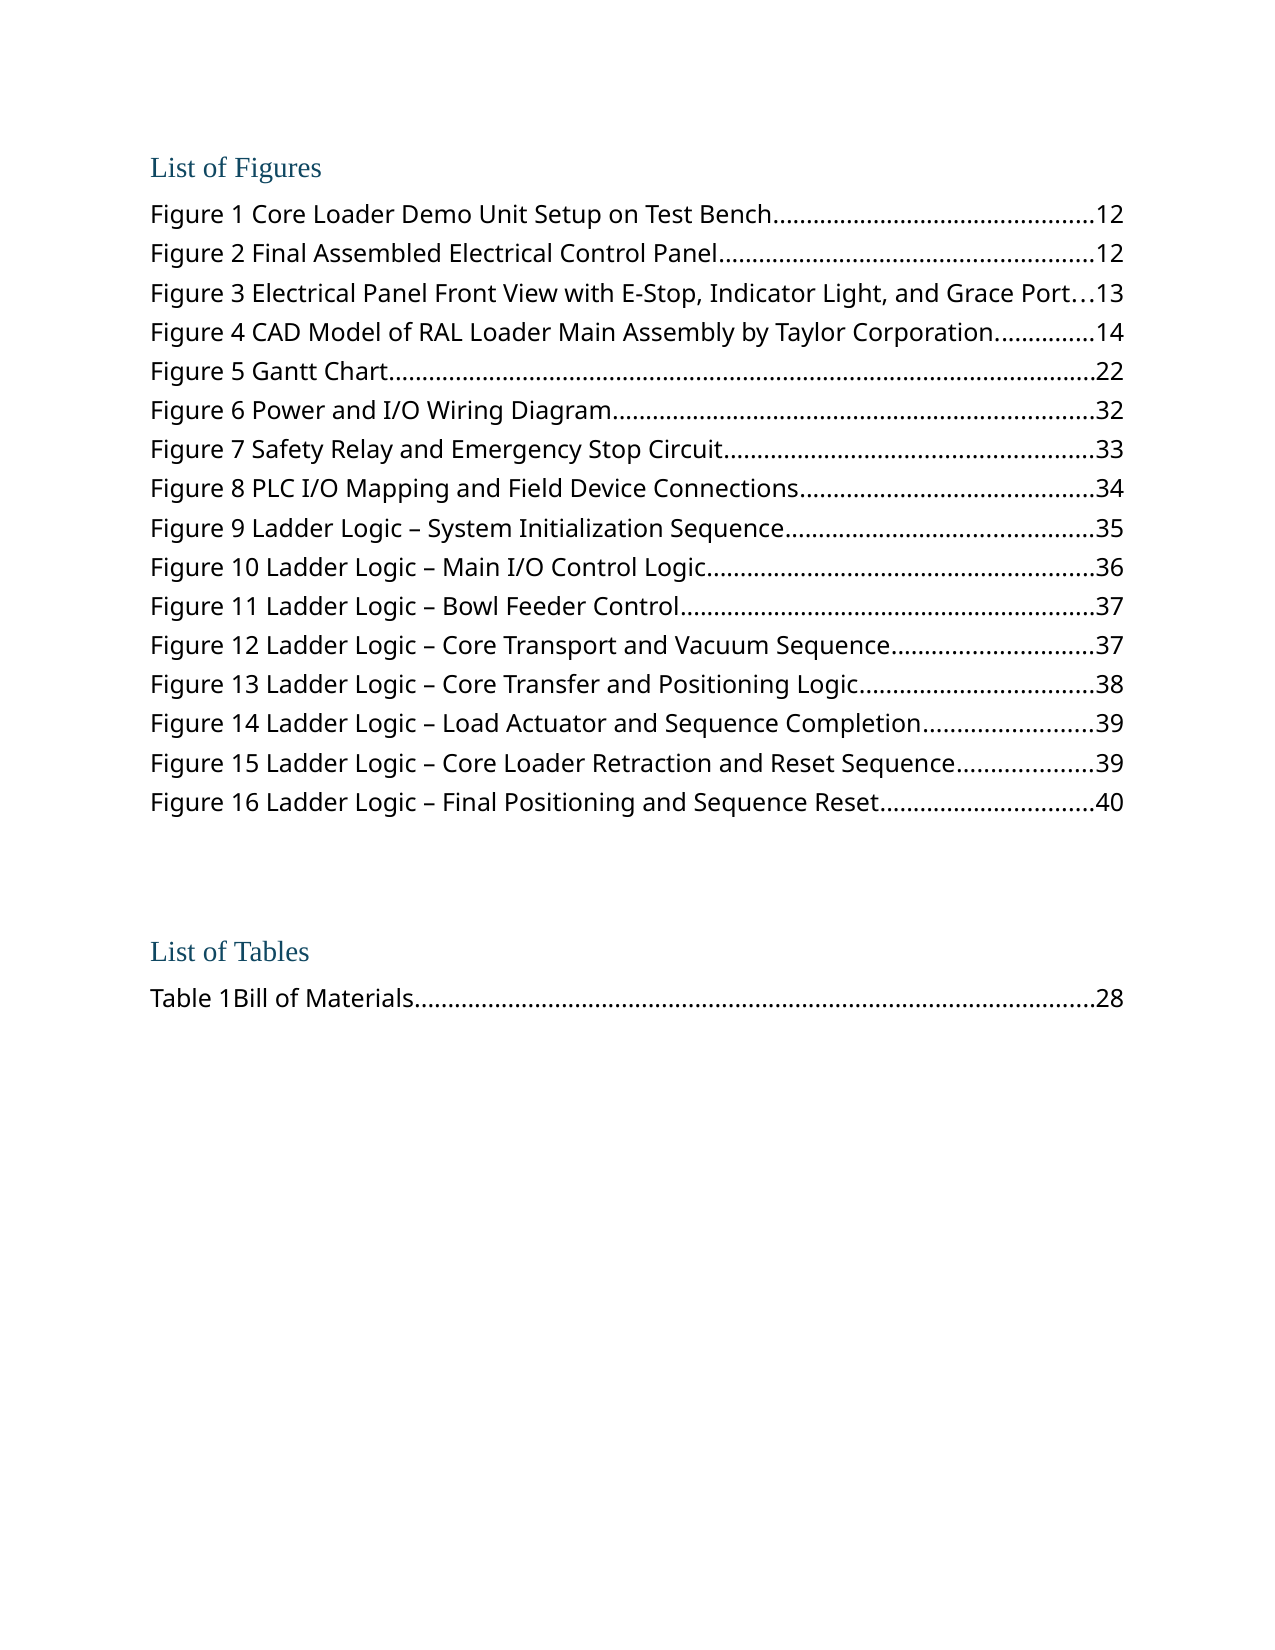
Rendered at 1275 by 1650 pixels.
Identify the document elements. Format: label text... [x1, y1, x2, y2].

text Figure 11 Ladder Logic – Bowl Feeder Control 37 [150, 588, 1125, 623]
text Figure 7 Safety Relay and Emergency Stop Circuit 33 [150, 432, 1125, 466]
text Figure 12 Ladder Logic – Core Transport and Vacuum Sequence 37 [150, 628, 1125, 662]
text Figure 16 Ladder Logic – Final Positioning and Sequence Reset 40 [150, 784, 1125, 818]
text Figure 5 Gantt Chart 22 [150, 353, 1125, 388]
text Figure 15 Ladder Logic – Core Loader Retraction and Reset Sequence 39 [150, 745, 1125, 779]
text Figure 8 PLC I/O Mapping and Field Device Connections 34 [150, 471, 1125, 505]
text Figure 6 Power and I/O Wiring Diagram 32 [150, 393, 1125, 427]
text Figure 2 Final Assembled Electrical Control Panel 12 [150, 236, 1125, 270]
subtitle List of Figures [150, 150, 1125, 183]
text Figure 9 Ladder Logic – System Initialization Sequence 35 [150, 510, 1125, 544]
text Figure 1 Core Loader Demo Unit Setup on Test Bench 12 [150, 197, 1125, 231]
text Figure 13 Ladder Logic – Core Transfer and Positioning Logic 38 [150, 667, 1125, 701]
text Figure 4 CAD Model of RAL Loader Main Assembly by Taylor Corporation. 14 [150, 314, 1125, 348]
subtitle List of Tables [150, 934, 1125, 968]
text Figure 3 Electrical Panel Front View with E-Stop, Indicator Light, and Grace Port 13 [150, 275, 1125, 309]
text Figure 14 Ladder Logic – Load Actuator and Sequence Completion 39 [150, 706, 1125, 740]
text Figure 10 Ladder Logic – Main I/O Control Logic 36 [150, 549, 1125, 583]
text Table 1Bill of Materials 28 [150, 981, 1125, 1015]
